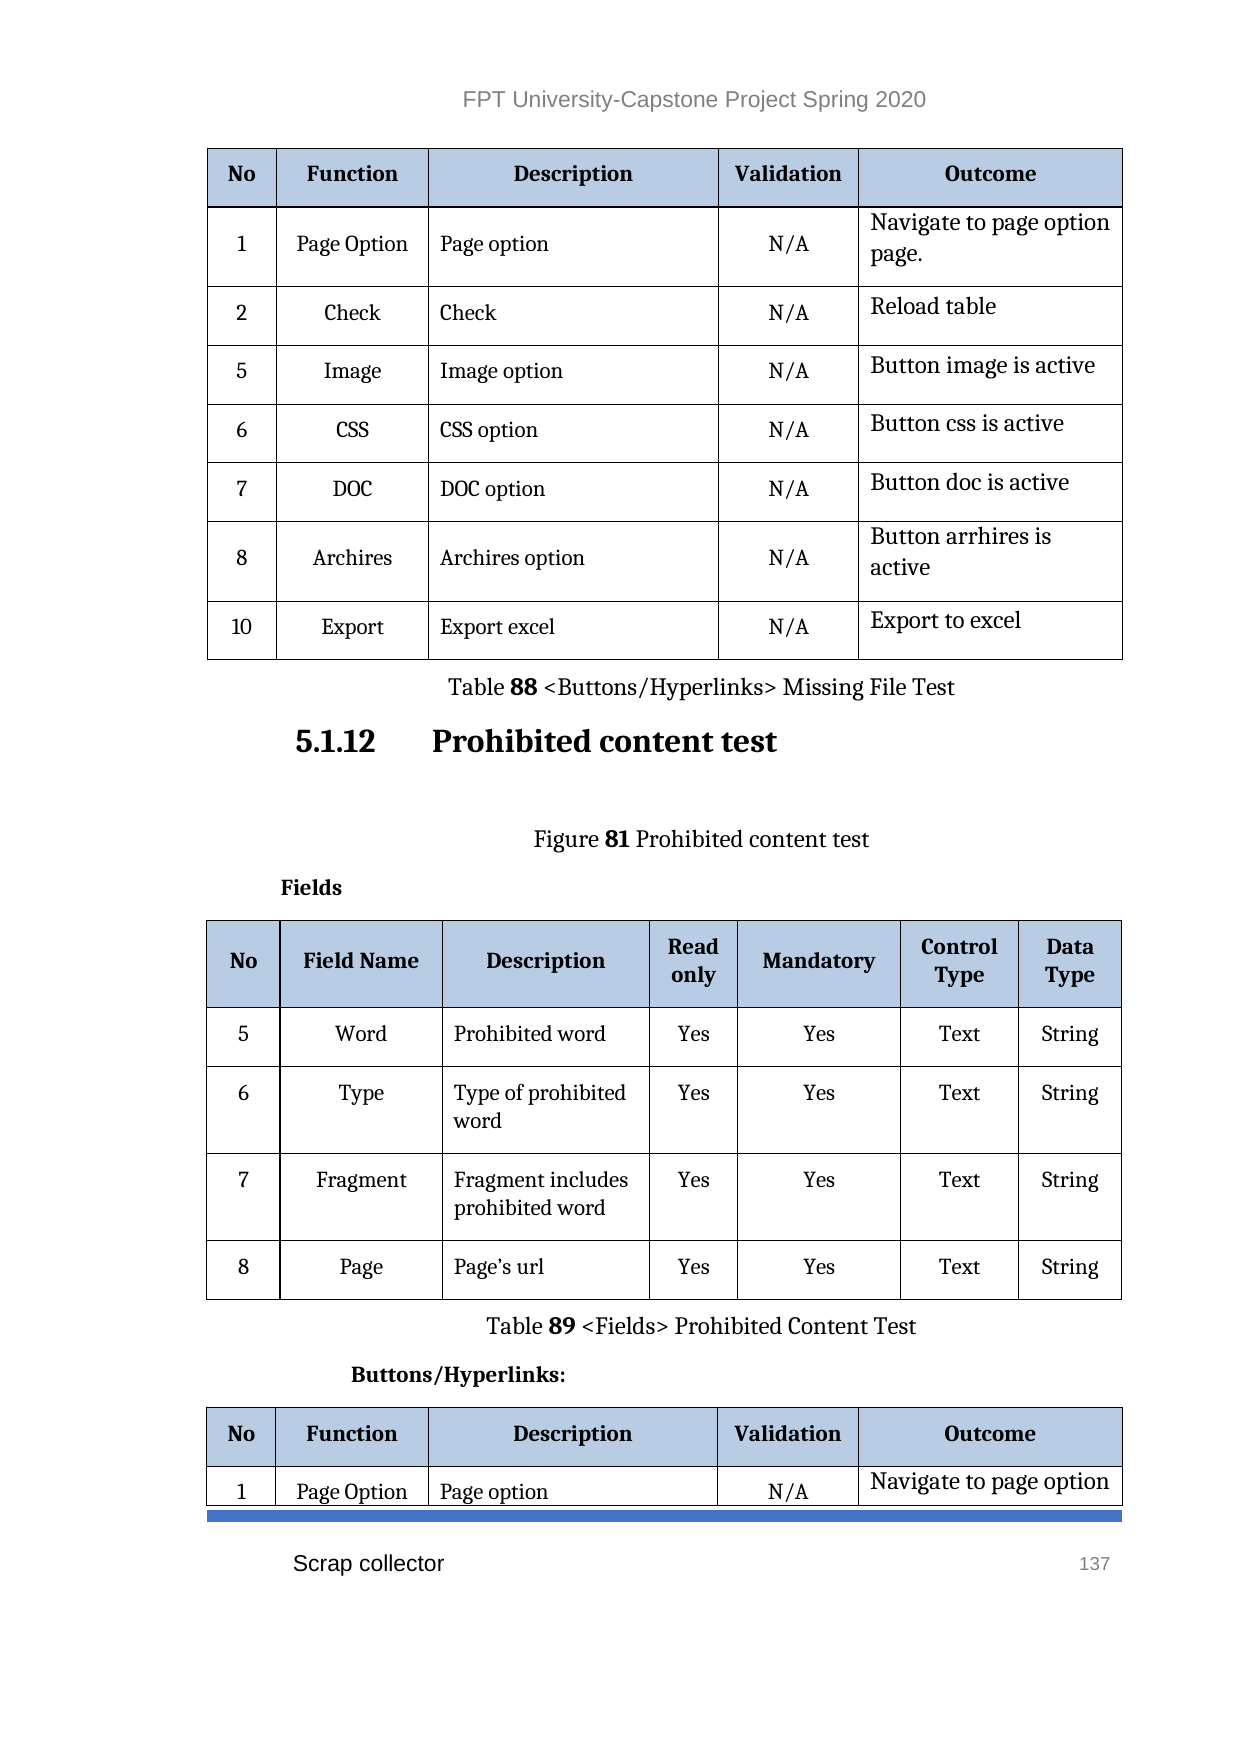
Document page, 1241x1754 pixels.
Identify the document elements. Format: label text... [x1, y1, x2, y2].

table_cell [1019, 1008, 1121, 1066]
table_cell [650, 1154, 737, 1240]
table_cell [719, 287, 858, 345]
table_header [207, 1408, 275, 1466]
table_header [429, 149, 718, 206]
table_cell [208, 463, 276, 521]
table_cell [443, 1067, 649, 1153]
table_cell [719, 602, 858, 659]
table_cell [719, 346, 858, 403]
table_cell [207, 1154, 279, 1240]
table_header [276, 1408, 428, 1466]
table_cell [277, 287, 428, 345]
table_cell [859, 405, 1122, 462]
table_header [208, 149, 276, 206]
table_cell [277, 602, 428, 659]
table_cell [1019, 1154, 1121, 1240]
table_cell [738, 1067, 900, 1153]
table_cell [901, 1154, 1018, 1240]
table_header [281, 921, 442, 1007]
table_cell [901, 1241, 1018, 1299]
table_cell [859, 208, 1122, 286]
subtitle Prohibited content test [295, 722, 1122, 761]
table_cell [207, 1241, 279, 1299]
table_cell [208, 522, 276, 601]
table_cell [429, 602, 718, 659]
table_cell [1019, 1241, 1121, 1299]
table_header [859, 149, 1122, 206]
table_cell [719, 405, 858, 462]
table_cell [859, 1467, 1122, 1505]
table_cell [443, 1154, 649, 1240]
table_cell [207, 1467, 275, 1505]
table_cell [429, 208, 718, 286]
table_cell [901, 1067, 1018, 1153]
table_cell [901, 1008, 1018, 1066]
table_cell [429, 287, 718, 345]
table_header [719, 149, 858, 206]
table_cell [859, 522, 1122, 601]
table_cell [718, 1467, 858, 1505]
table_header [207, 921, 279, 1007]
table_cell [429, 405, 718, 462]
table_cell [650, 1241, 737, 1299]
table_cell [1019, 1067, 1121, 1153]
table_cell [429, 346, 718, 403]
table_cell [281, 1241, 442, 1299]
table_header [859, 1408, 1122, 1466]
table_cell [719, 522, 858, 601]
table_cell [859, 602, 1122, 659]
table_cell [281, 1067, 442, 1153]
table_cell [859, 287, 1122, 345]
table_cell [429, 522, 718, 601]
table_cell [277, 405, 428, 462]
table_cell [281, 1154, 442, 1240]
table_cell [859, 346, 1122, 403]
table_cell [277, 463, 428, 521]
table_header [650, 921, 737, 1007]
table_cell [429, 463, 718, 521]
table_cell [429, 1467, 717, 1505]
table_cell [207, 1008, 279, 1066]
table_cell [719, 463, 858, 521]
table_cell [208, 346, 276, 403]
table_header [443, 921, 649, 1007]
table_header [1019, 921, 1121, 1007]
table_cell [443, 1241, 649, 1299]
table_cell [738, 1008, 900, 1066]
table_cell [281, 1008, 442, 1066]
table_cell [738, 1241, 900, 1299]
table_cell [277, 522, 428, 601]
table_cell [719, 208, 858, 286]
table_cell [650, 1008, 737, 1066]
text Buttons/Hyperlinks: [207, 1362, 1122, 1388]
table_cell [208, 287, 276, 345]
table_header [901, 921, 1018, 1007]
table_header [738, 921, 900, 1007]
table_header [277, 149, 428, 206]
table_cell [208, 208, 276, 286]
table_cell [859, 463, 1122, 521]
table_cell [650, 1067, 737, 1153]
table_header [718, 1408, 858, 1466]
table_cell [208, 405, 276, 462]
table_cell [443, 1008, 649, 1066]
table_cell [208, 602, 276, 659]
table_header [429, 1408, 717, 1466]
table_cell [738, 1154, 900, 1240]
text Fields [207, 875, 1122, 901]
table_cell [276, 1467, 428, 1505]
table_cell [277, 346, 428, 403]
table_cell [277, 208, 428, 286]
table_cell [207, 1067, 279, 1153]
